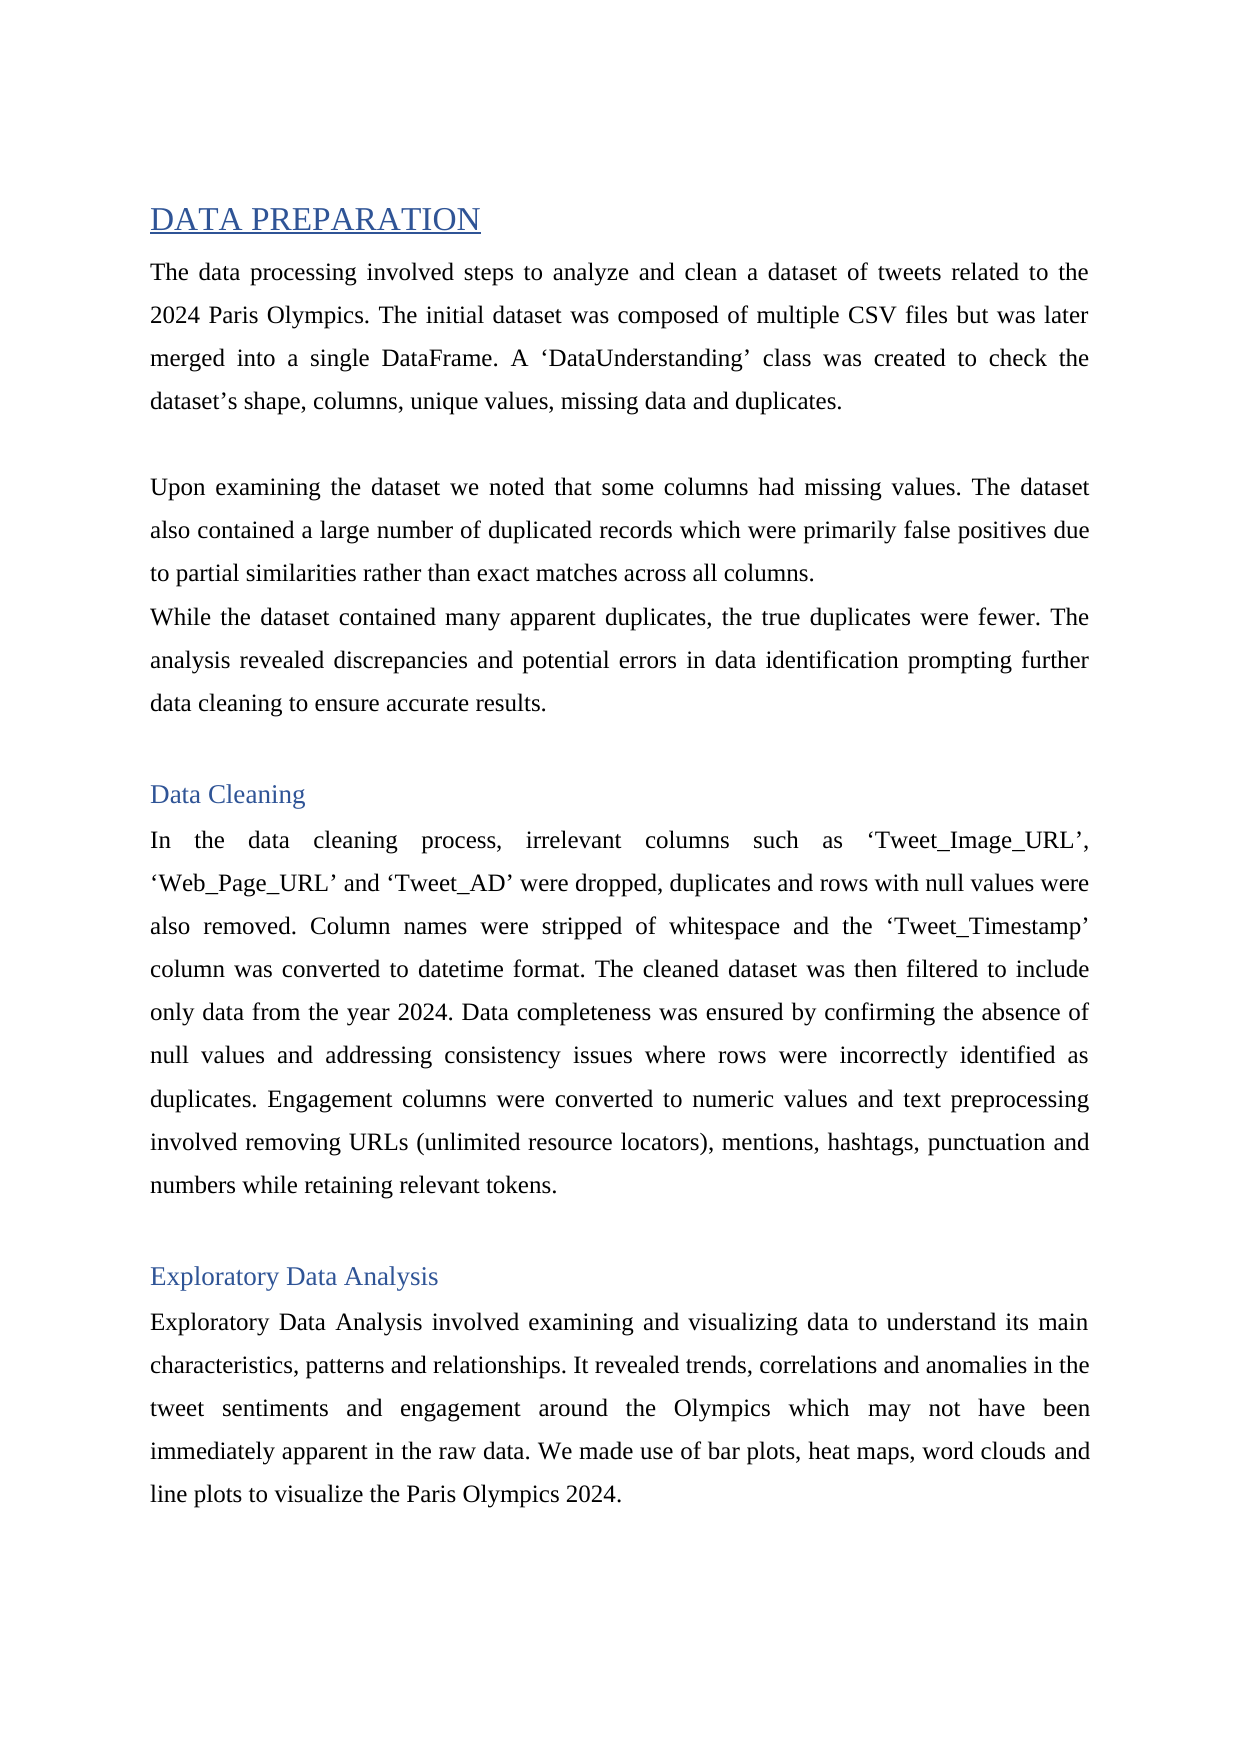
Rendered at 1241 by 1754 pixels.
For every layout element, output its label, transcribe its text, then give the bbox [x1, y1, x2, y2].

text In the data cleaning process, irrelevant columns such as ‘Tweet_Image_URL’, ‘Web_Page_URL’ and ‘Tweet_AD’ were dropped, duplicates and rows with null values were also removed. Column names were stripped of whitespace and the ‘Tweet_Timestamp’ column was converted to datetime format. The cleaned dataset was then filtered to include only data from the year 2024. Data completeness was ensured by confirming the absence of null values and addressing consistency issues where rows were incorrectly identified as duplicates. Engagement columns were converted to numeric values and text preprocessing involved removing URLs (unlimited resource locators), mentions, hashtags, punctuation and numbers while retaining relevant tokens. [150, 825, 1090, 1199]
subtitle Data Cleaning [150, 778, 1090, 809]
text The data processing involved steps to analyze and clean a dataset of tweets related to the 2024 Paris Olympics. The initial dataset was composed of multiple CSV files but was later merged into a single DataFrame. A ‘DataUnderstanding’ class was created to check the dataset’s shape, columns, unique values, missing data and duplicates. [150, 257, 1090, 415]
subtitle Exploratory Data Analysis [150, 1260, 1090, 1292]
text Upon examining the dataset we noted that some columns had missing values. The dataset also contained a large number of duplicated records which were primarily false positives due to partial similarities rather than exact matches across all columns. [150, 472, 1090, 587]
subtitle DATA PREPARATION [150, 199, 1090, 237]
text Exploratory Data Analysis involved examining and visualizing data to understand its main characteristics, patterns and relationships. It revealed trends, correlations and anomalies in the tweet sentiments and engagement around the Olympics which may not have been immediately apparent in the raw data. We made use of bar plots, heat maps, word clouds and line plots to visualize the Paris Olympics 2024. [150, 1307, 1090, 1508]
text While the dataset contained many apparent duplicates, the true duplicates were fewer. The analysis revealed discrepancies and potential errors in data identification prompting further data cleaning to ensure accurate results. [150, 602, 1090, 717]
